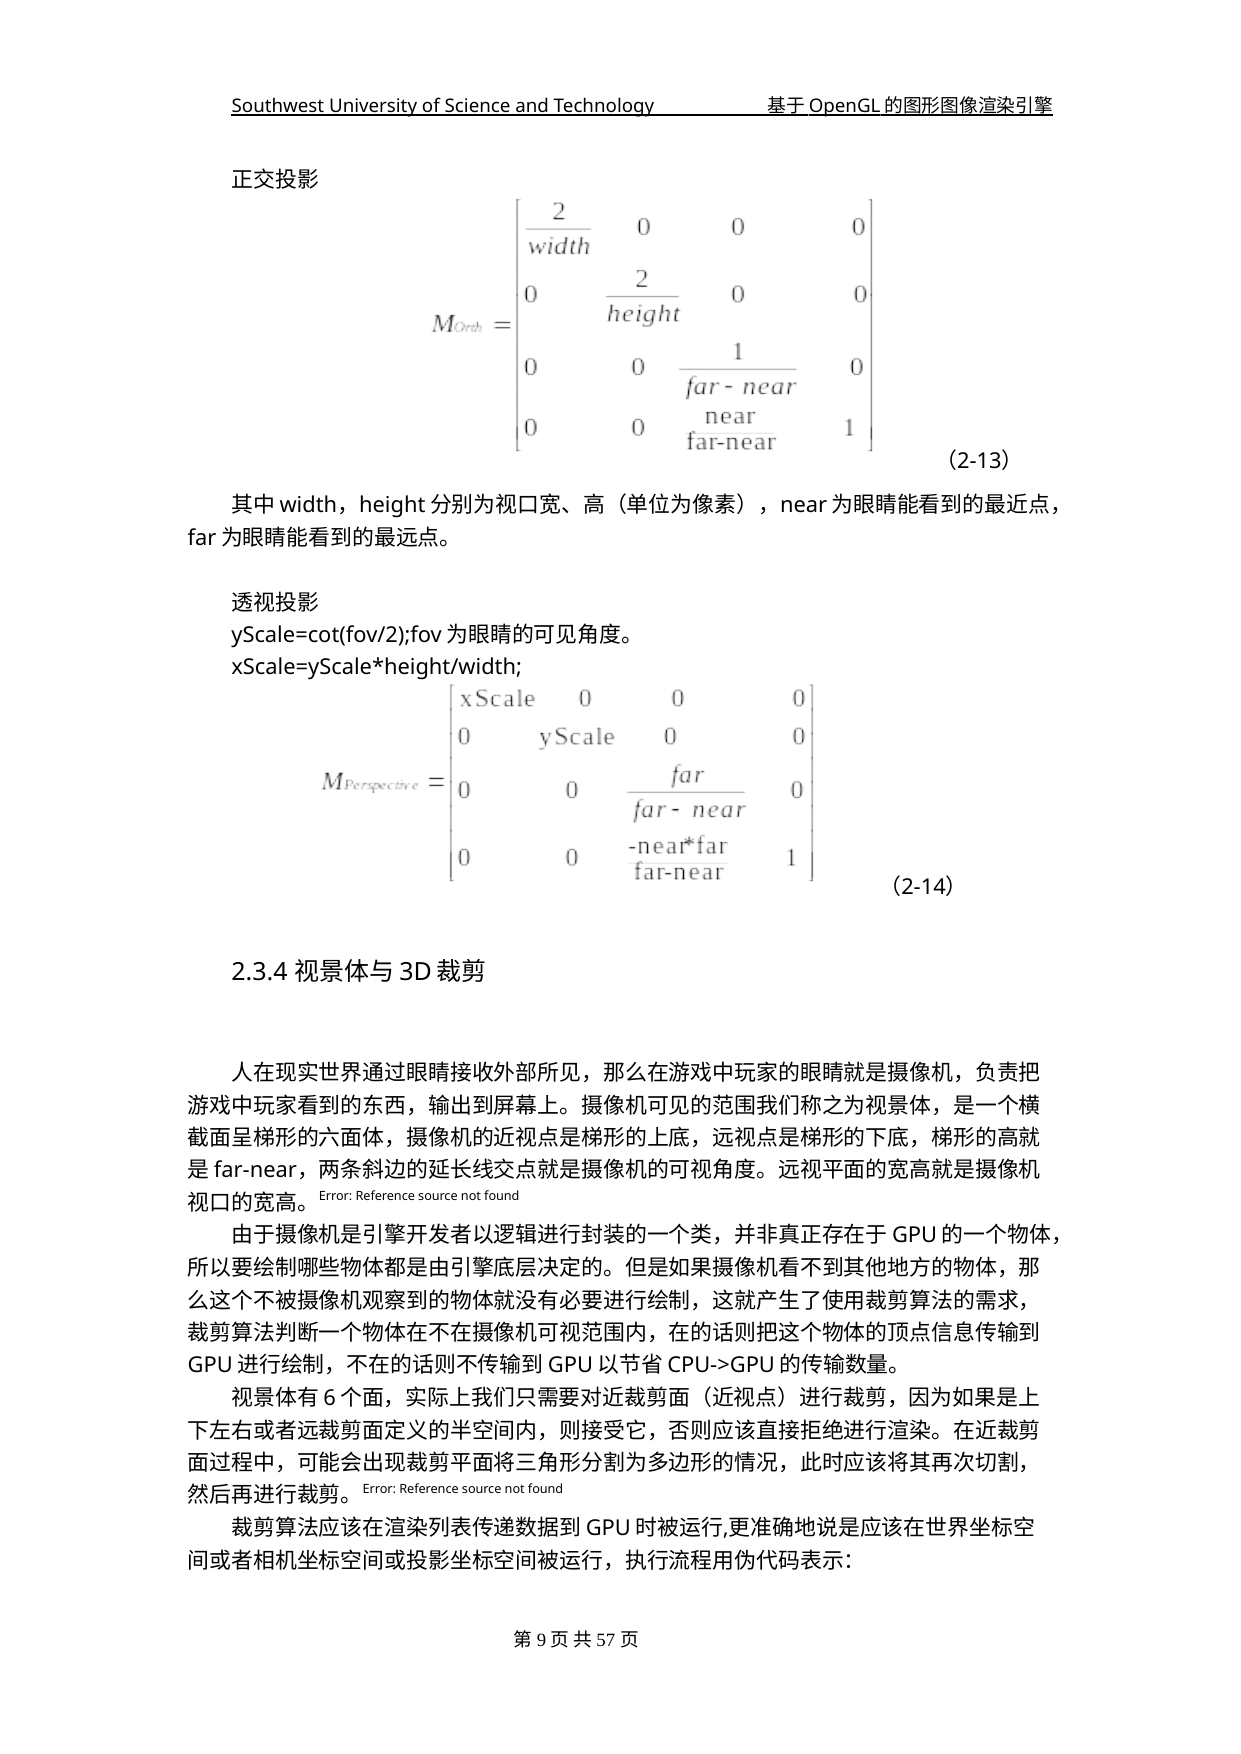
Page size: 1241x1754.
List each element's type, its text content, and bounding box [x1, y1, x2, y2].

text xScale=yScale*height/width; [187, 649, 1053, 682]
text yScale=cot(fov/2);fov为眼睛的可见角度。 [187, 617, 1053, 649]
text 透视投影 [187, 584, 1053, 617]
text 其中width，height分别为视口宽、高（单位为像素），near为眼睛能看到的最近点，far为眼睛能看到的最远点。 [187, 487, 1053, 552]
text （2-14） [187, 682, 1053, 909]
text 裁剪算法应该在渲染列表传递数据到GPU时被运行,更准确地说是应该在世界坐标空间或者相机坐标空间或投影坐标空间被运行，执行流程用伪代码表示： [187, 1510, 1053, 1575]
text （2-13） [187, 194, 1053, 487]
text 正交投影 [187, 162, 1053, 194]
subtitle 2.3.4 视景体与3D裁剪 [187, 937, 1053, 1002]
text 由于摄像机是引擎开发者以逻辑进行封装的一个类，并非真正存在于GPU的一个物体，所以要绘制哪些物体都是由引擎底层决定的。但是如果摄像机看不到其他地方的物体，那么这个不被摄像机观察到的物体就没有必要进行绘制，这就产生了使用裁剪算法的需求，裁剪算法判断一个物体在不在摄像机可视范围内，在的话则把这个物体的顶点信息传输到GPU进行绘制，不在的话则不传输到GPU以节省CPU->GPU的传输数量。 [187, 1217, 1053, 1380]
